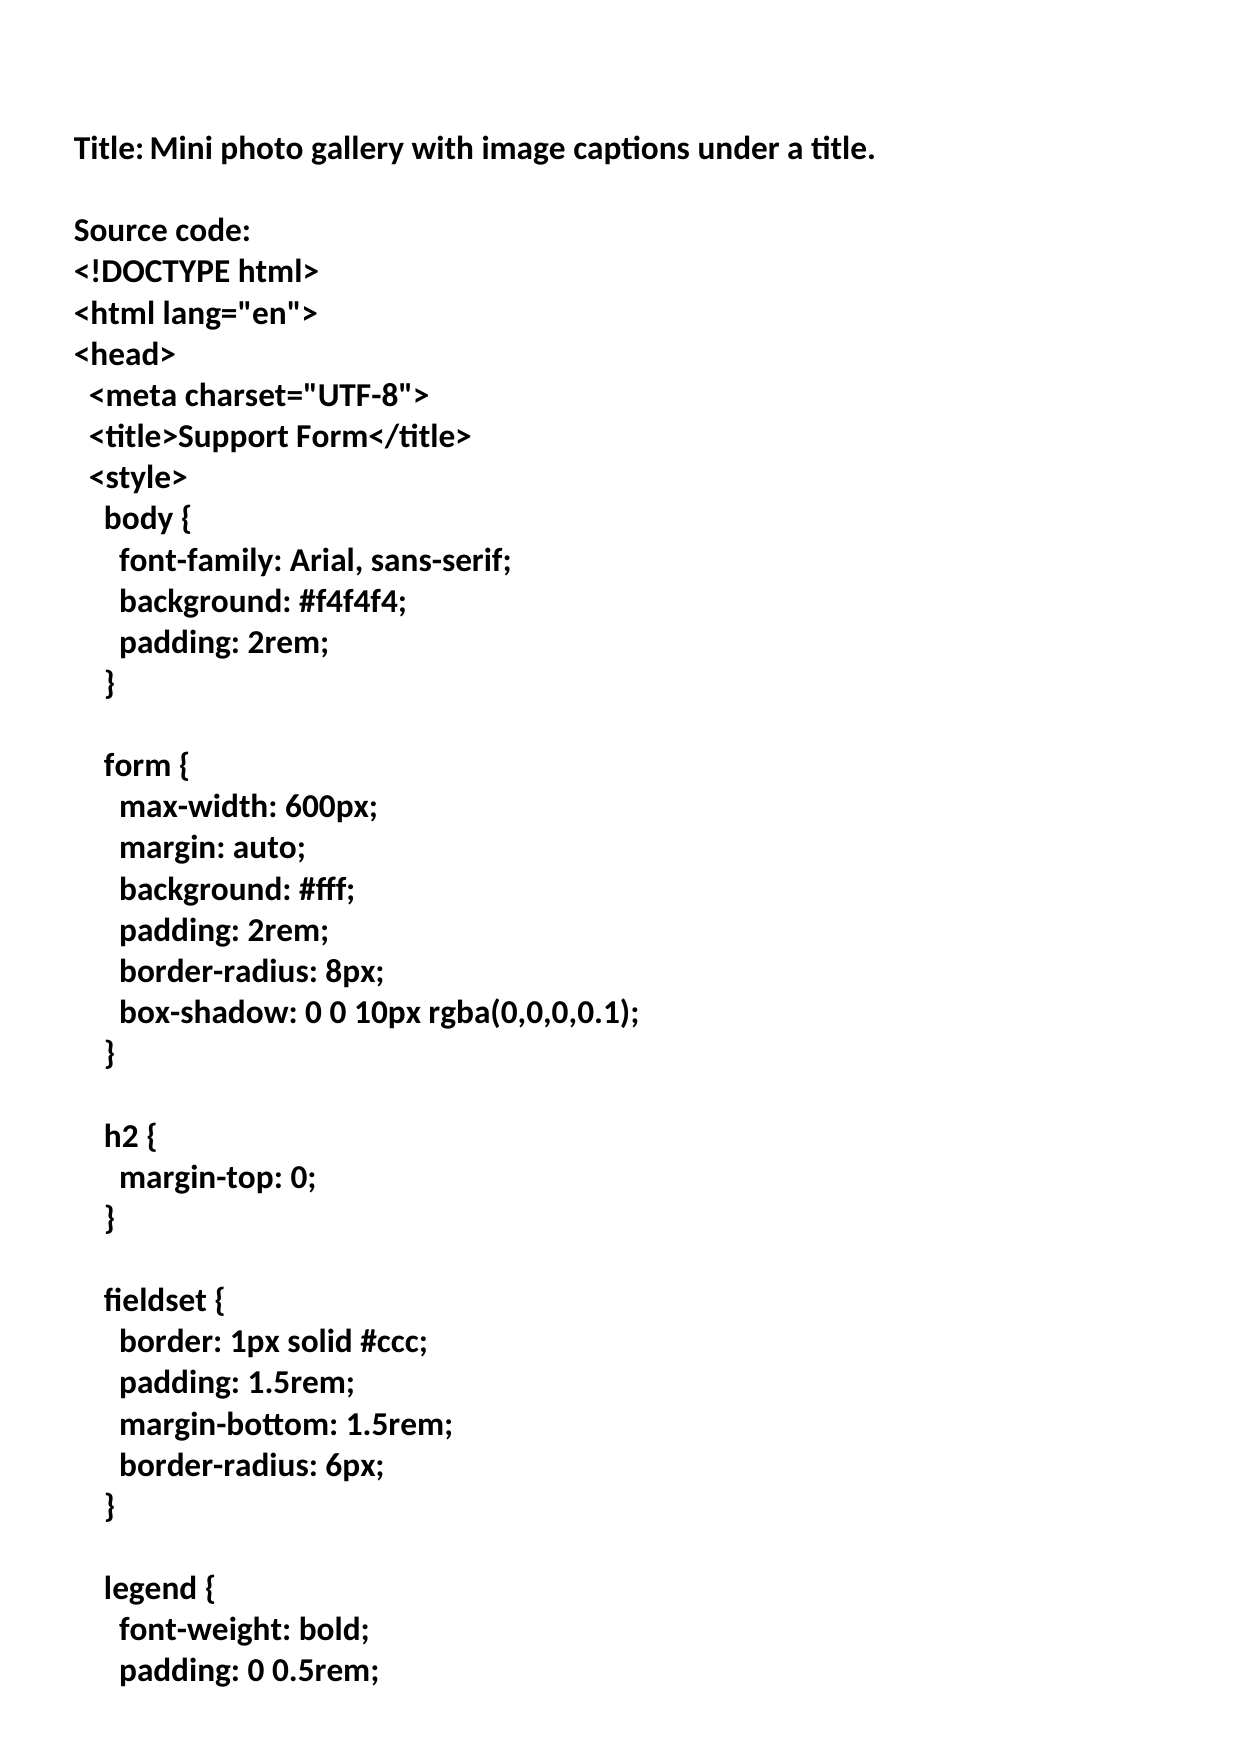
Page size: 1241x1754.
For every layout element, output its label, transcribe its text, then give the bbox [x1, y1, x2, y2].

text padding: 1.5rem; [74, 1361, 1166, 1402]
text <meta charset="UTF-8"> [74, 374, 1166, 415]
text fieldset { [74, 1279, 1166, 1320]
text padding: 0 0.5rem; [74, 1649, 1166, 1690]
text h2 { [74, 1114, 1166, 1155]
text } [74, 1032, 1166, 1073]
text padding: 2rem; [74, 909, 1166, 949]
text box-shadow: 0 0 10px rgba(0,0,0,0.1); [74, 991, 1166, 1032]
text Source code: [74, 209, 1166, 250]
text background: #f4f4f4; [74, 580, 1166, 620]
text max-width: 600px; [74, 785, 1166, 826]
text Title: Mini photo gallery with image captions under a title. [74, 127, 1166, 168]
text legend { [74, 1567, 1166, 1608]
text <!DOCTYPE html> [74, 251, 1166, 291]
text font-weight: bold; [74, 1608, 1166, 1649]
text padding: 2rem; [74, 621, 1166, 662]
text form { [74, 744, 1166, 785]
text } [74, 662, 1166, 703]
text margin-bottom: 1.5rem; [74, 1403, 1166, 1443]
text margin-top: 0; [74, 1156, 1166, 1196]
text <head> [74, 333, 1166, 373]
text margin: auto; [74, 827, 1166, 867]
text } [74, 1485, 1166, 1526]
text border: 1px solid #ccc; [74, 1320, 1166, 1361]
text border-radius: 8px; [74, 950, 1166, 991]
text <style> [74, 456, 1166, 497]
text body { [74, 497, 1166, 538]
text <title>Support Form</title> [74, 415, 1166, 456]
text <html lang="en"> [74, 292, 1166, 332]
text font-family: Arial, sans-serif; [74, 538, 1166, 579]
text border-radius: 6px; [74, 1444, 1166, 1484]
text } [74, 1197, 1166, 1238]
text background: #fff; [74, 868, 1166, 908]
